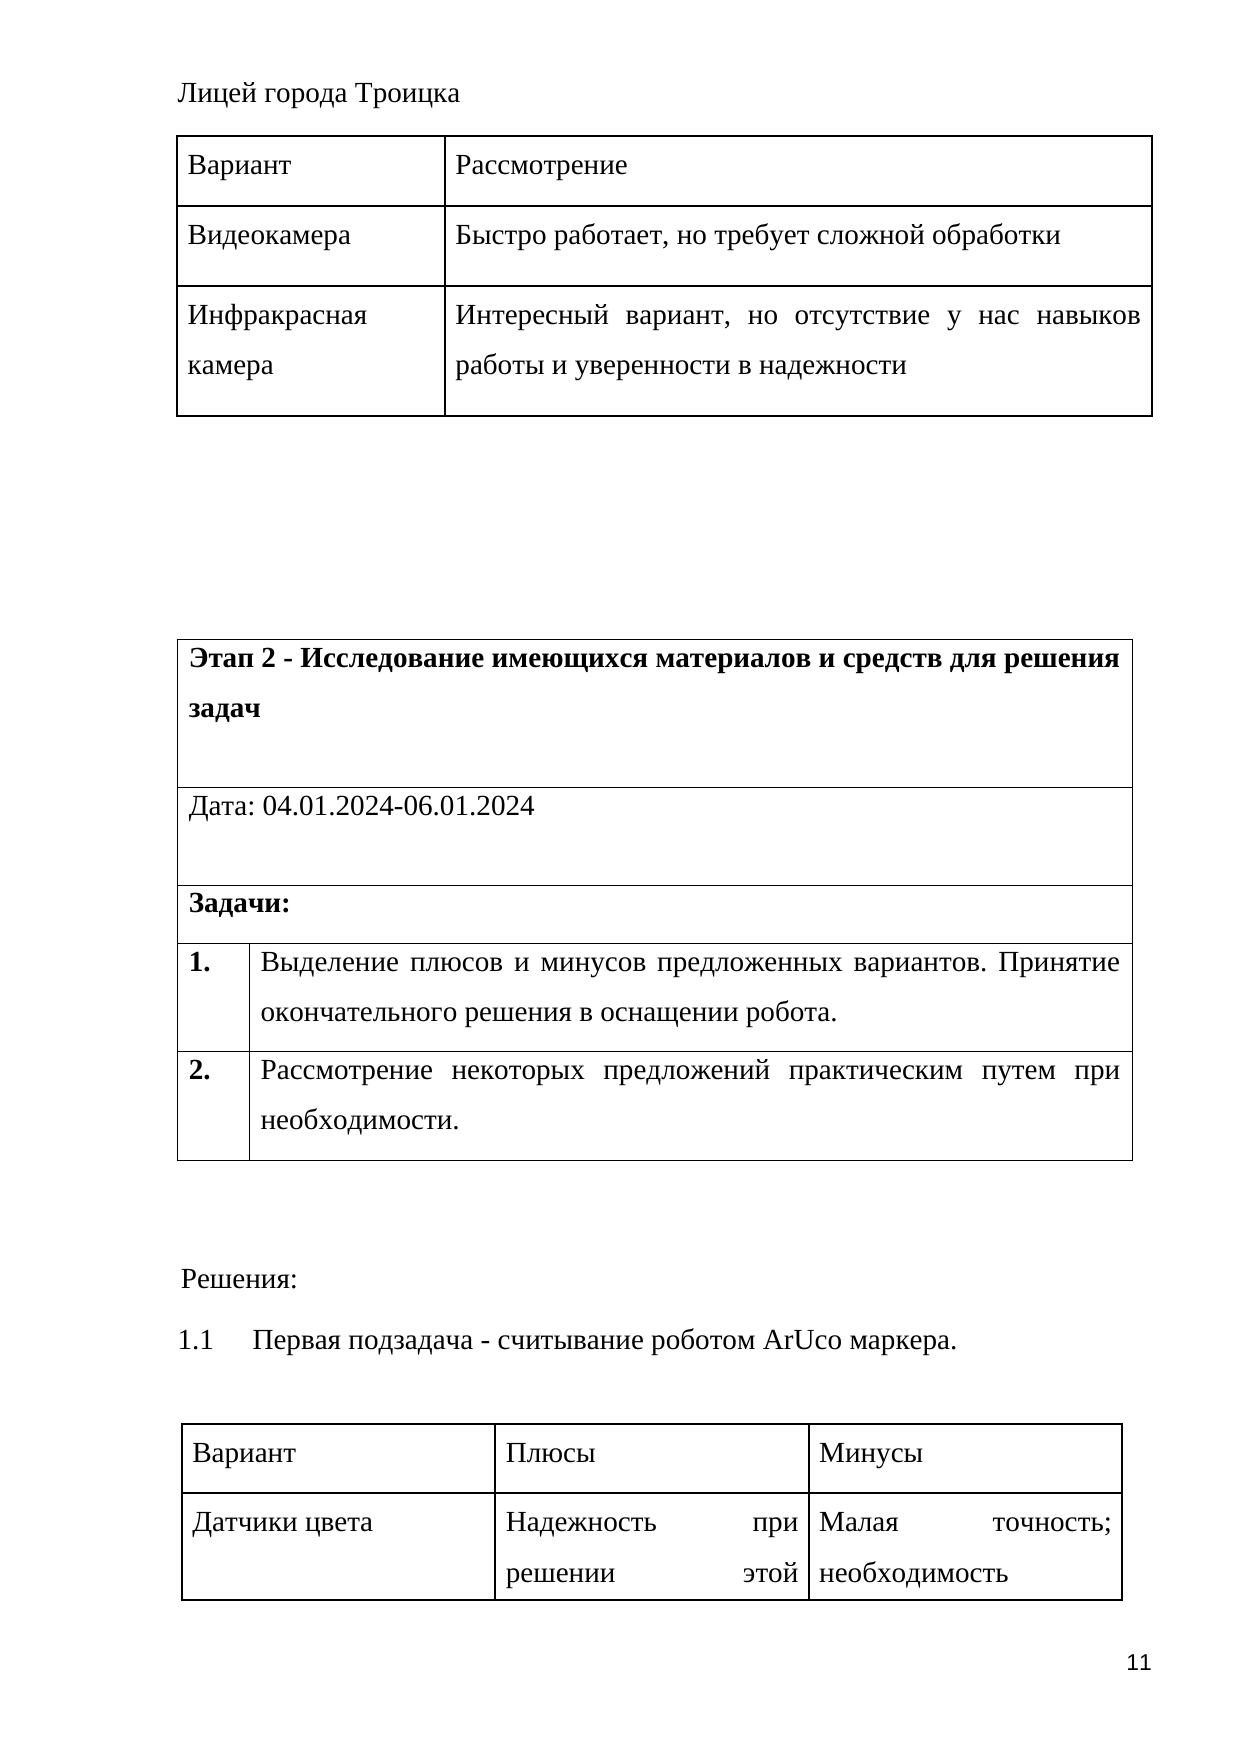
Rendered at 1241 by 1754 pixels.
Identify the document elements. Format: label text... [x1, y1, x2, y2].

table_header Вариант [183, 1425, 494, 1492]
table_header Плюсы [496, 1425, 808, 1492]
text Решения: [181, 1261, 1152, 1295]
table_cell Задачи: [178, 886, 1132, 943]
table_cell Дата: 04.01.2024-06.01.2024 [178, 788, 1132, 884]
table_header Минусы [810, 1425, 1121, 1492]
table_cell Инфракрасная камера [178, 287, 444, 415]
table_cell 1. [178, 944, 249, 1051]
table_cell Датчики цвета [183, 1494, 494, 1599]
table_cell Рассмотрение некоторых предложений практическим путем при необходимости. [250, 1052, 1132, 1159]
table_cell Видеокамера [178, 207, 444, 284]
table_header Вариант [178, 137, 444, 204]
table_cell Интересный вариант, но отсутствие у нас навыков работы и уверенности в надежности [446, 287, 1151, 415]
table_cell Быстро работает, но требует сложной обработки [446, 207, 1151, 284]
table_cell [496, 1494, 808, 1599]
table_cell 2. [178, 1052, 249, 1159]
text 1.1 Первая подзадача - считывание роботом ArUco маркера. [177, 1322, 1152, 1355]
table_header Этап 2 - Исследование имеющихся материалов и средств для решения задач [178, 640, 1132, 787]
table_cell Выделение плюсов и минусов предложенных вариантов. Принятие окончательного решения в оснащении робота. [250, 944, 1132, 1051]
table_header Рассмотрение [446, 137, 1151, 204]
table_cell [810, 1494, 1121, 1599]
